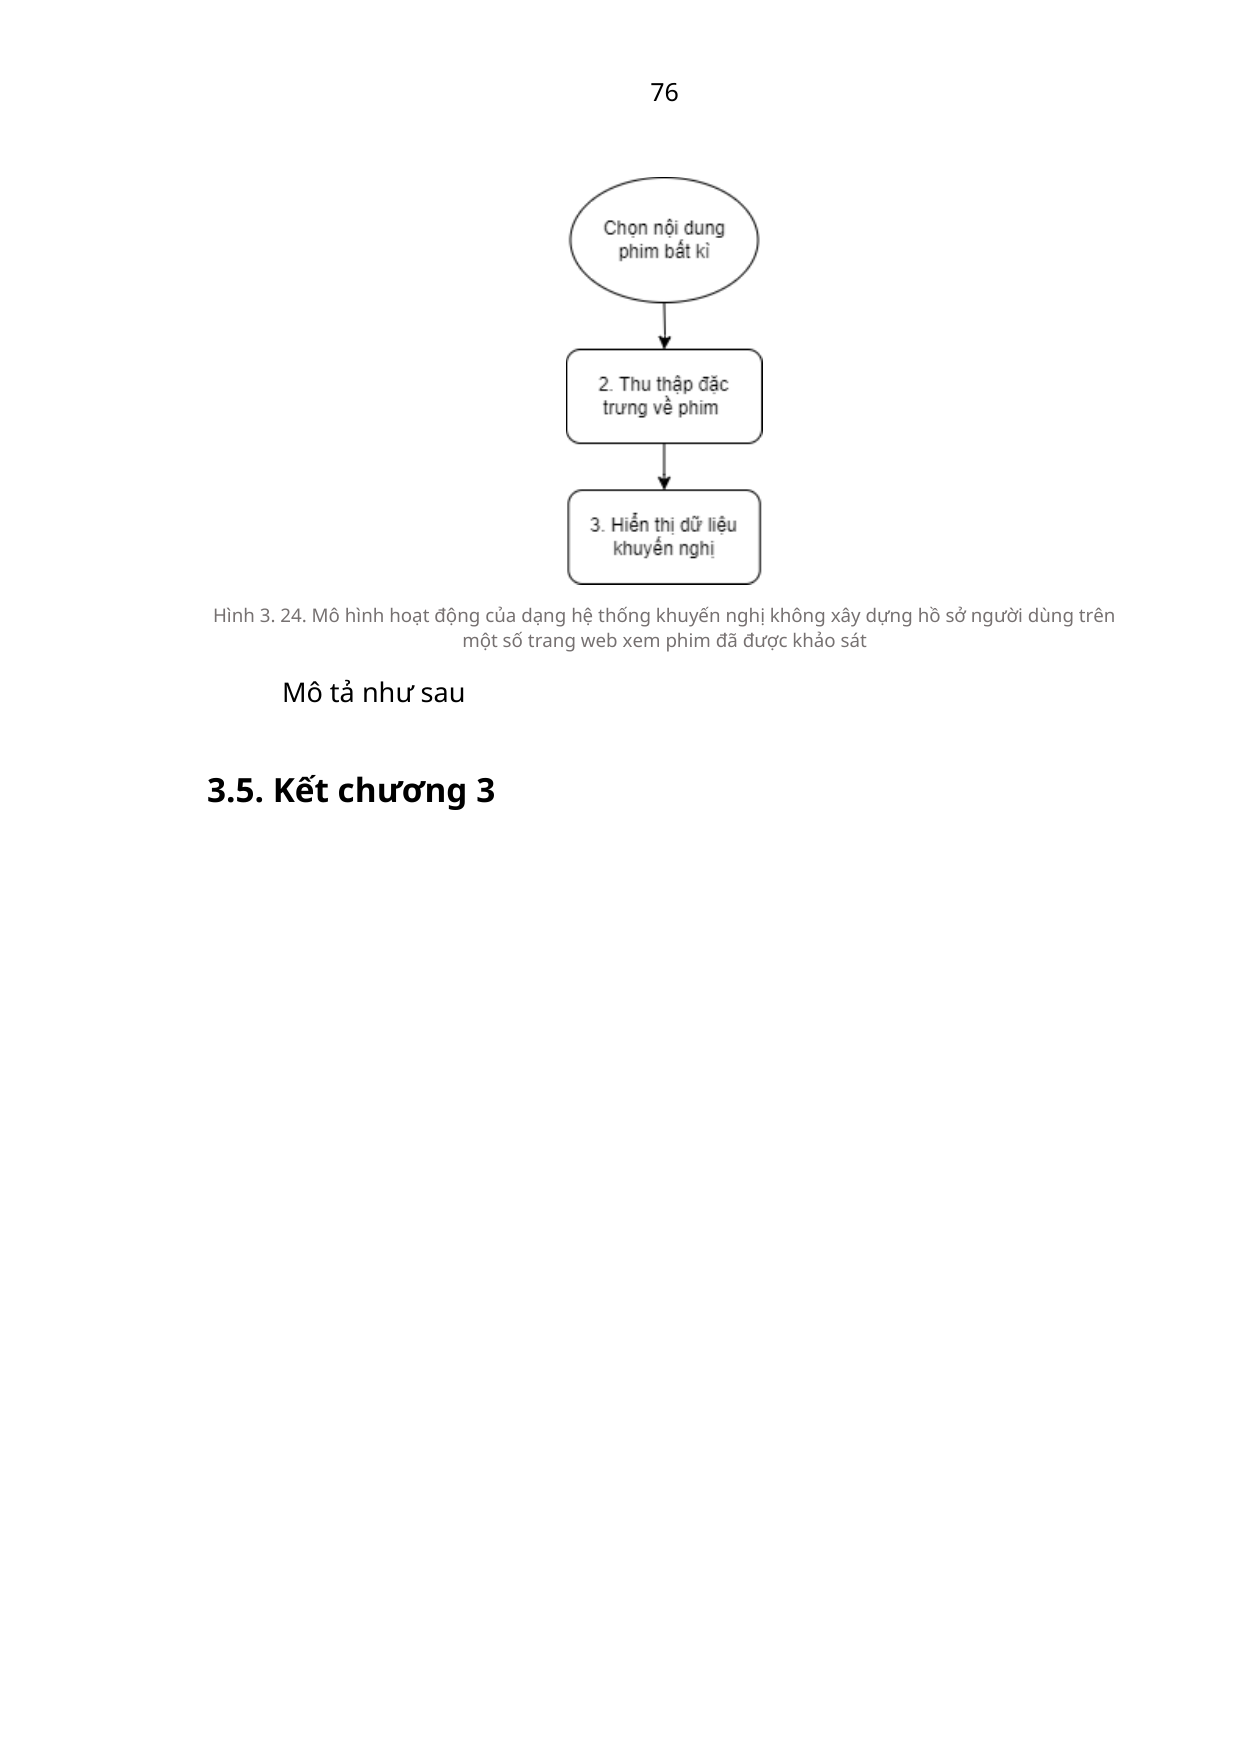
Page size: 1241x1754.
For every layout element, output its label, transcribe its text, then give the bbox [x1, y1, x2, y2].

text Mô tả như sau [207, 674, 1122, 711]
picture [566, 177, 763, 585]
subtitle 3.5. Kết chương 3 [207, 767, 1122, 812]
text Hình 3. 24. Mô hình hoạt động của dạng hệ thống khuyến nghị không xây dựng hồ sở người dùng trên một số trang web xem phim đã được khảo sát [207, 602, 1122, 653]
